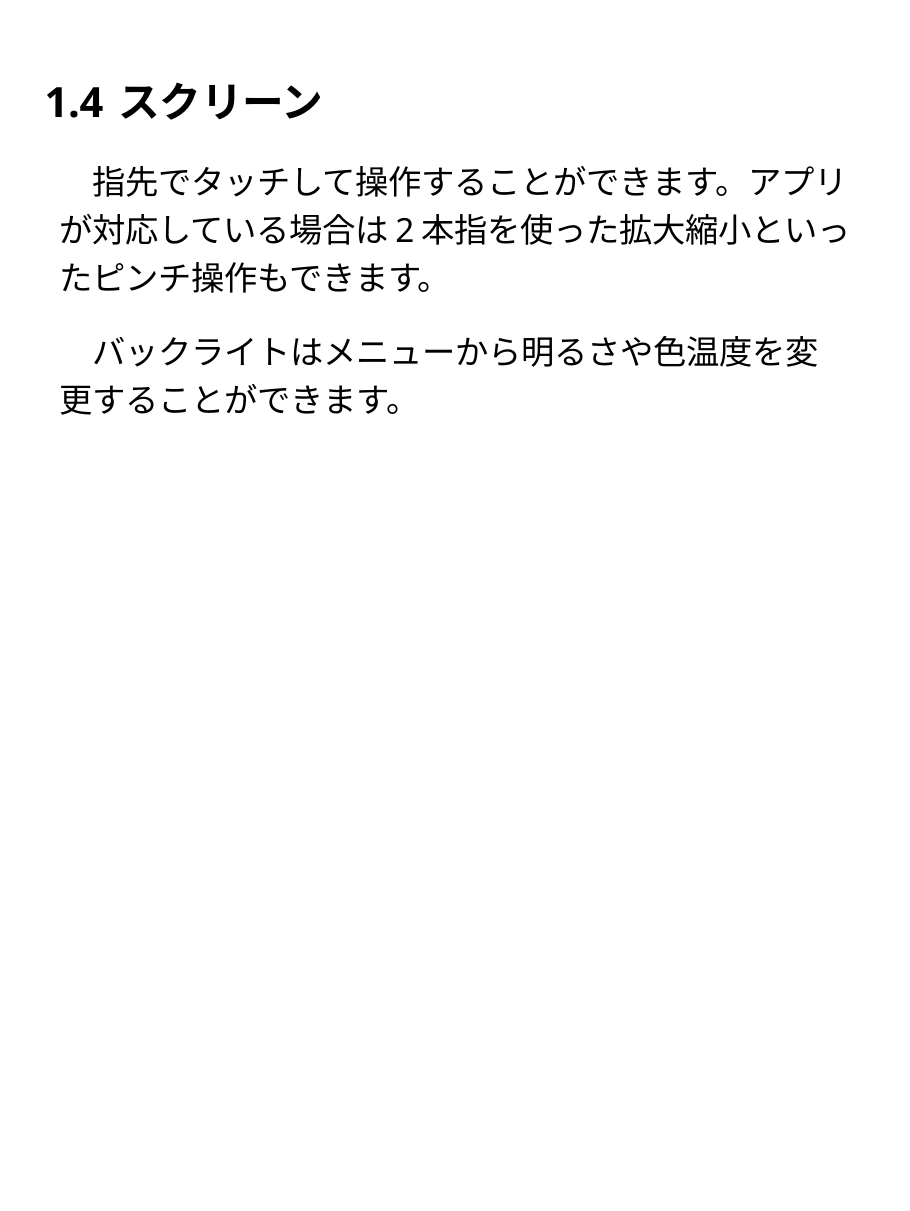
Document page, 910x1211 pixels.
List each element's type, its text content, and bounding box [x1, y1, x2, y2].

text 指先でタッチして操作することができます。アプリが対応している場合は2本指を使った拡大縮小といったピンチ操作もできます。 [59, 156, 851, 300]
text バックライトはメニューから明るさや色温度を変更することができます。 [59, 326, 851, 422]
subtitle スクリーン [44, 69, 910, 130]
